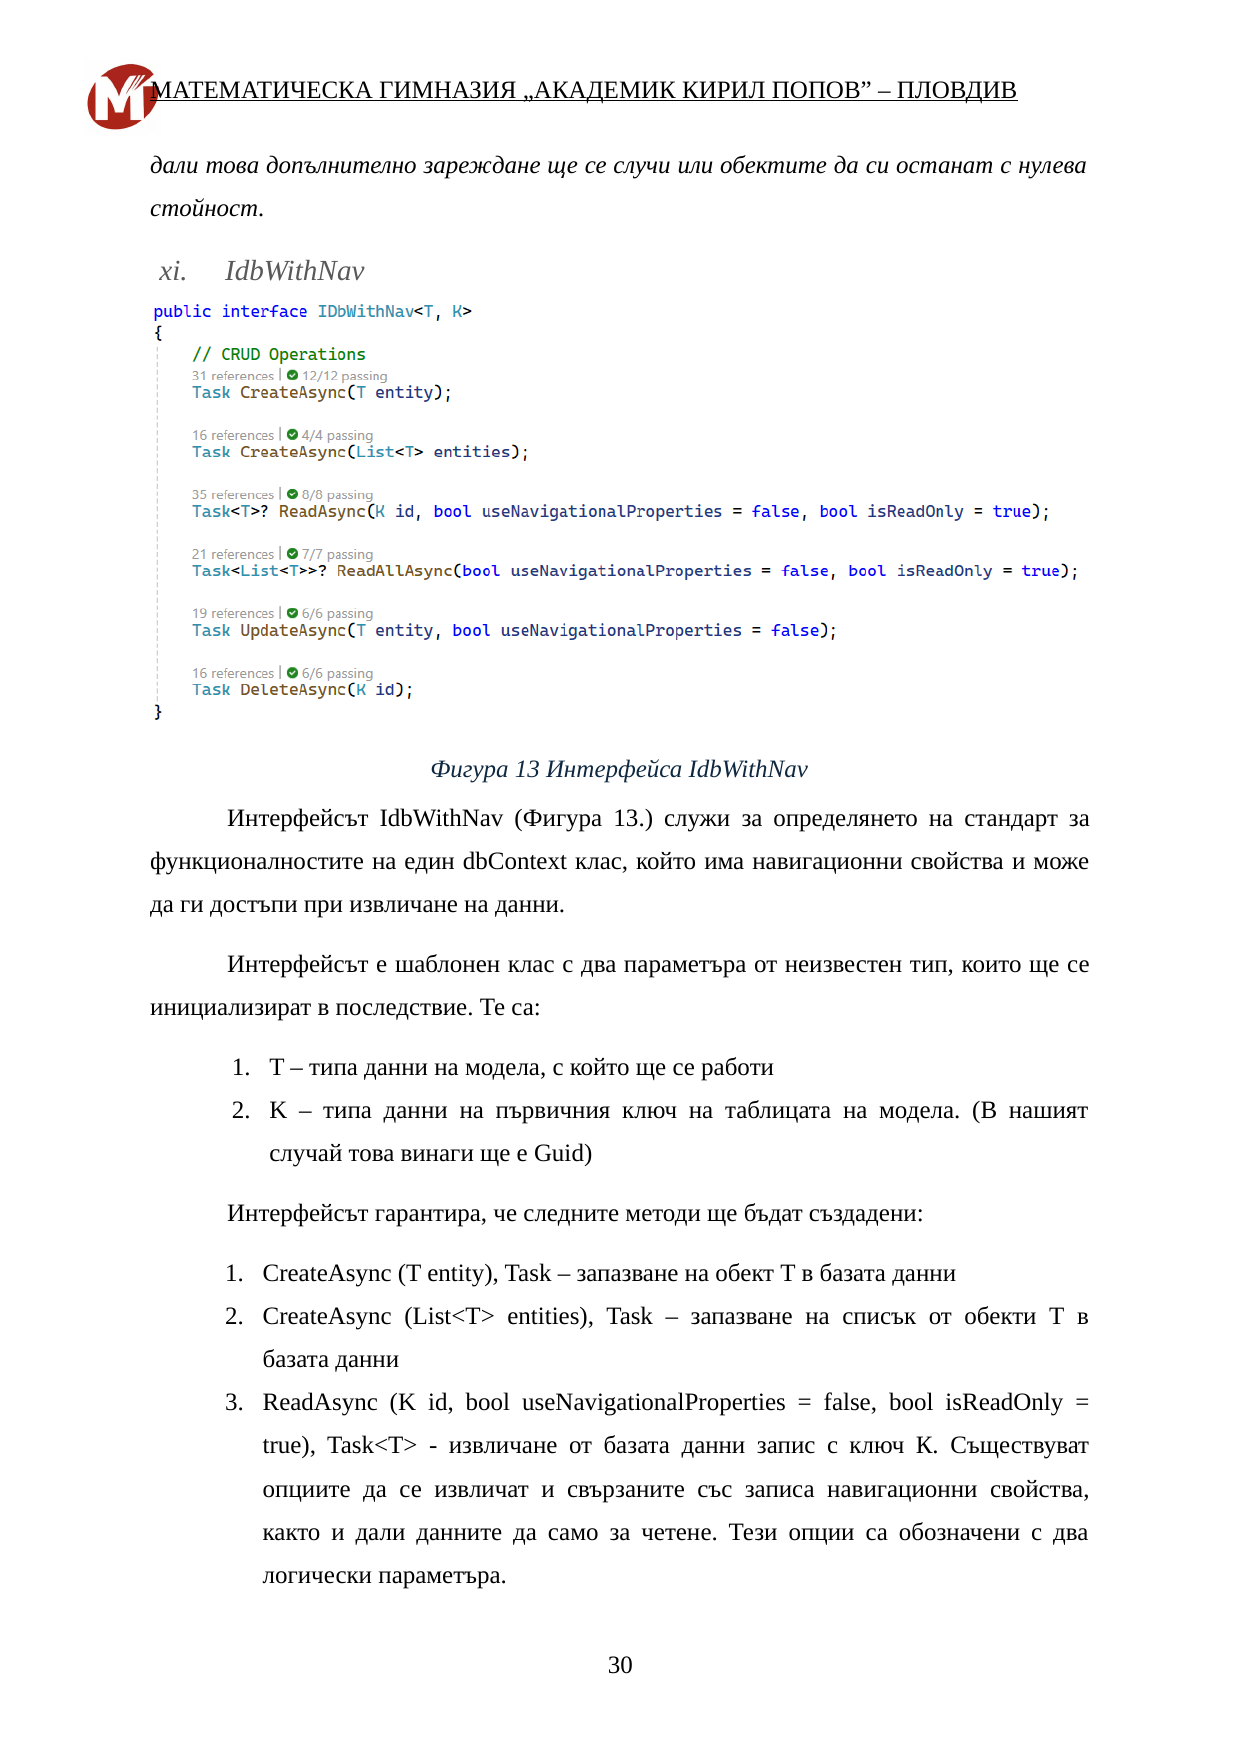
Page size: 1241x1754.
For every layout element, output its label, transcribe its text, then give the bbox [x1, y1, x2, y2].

text Фигура 13 Интерфейса IdbWithNav [150, 754, 1090, 782]
text Интерфейсът е шаблонен клас с два параметъра от неизвестен тип, които ще се инициализират в последствие. Те са: [150, 949, 1090, 1021]
subtitle IdbWithNav [187, 253, 1090, 286]
text Интерфейсът гарантира, че следните методи ще бъдат създадени: [150, 1198, 1090, 1227]
text Интерфейсът IdbWithNav (Фигура 13.) служи за определянето на стандарт за функционалностите на един dbContext клас, който има навигационни свойства и може да ги достъпи при извличане на данни. [150, 803, 1090, 918]
list ReadAsync (K id, bool useNavigationalProperties = false, bool isReadOnly = true), Task<T> - извличане от базата данни запис с ключ К. Съществуват опциите да се извличат и свързаните със записа навигационни свойства, както и дали данните да само за четене. Тези опции са обозначени с два логически параметъра. [225, 1387, 1090, 1589]
picture [83, 58, 162, 137]
picture [150, 303, 1091, 723]
list CreateAsync (T entity), Task – запазване на обект T в базата данни [225, 1258, 1090, 1287]
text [150, 150, 1090, 222]
list CreateAsync (List<T> entities), Task – запазване на списък от обекти Т в базата данни [225, 1301, 1090, 1373]
list T – типа данни на модела, с който ще се работи [232, 1052, 1090, 1081]
list K – типа данни на първичния ключ на таблицата на модела. (В нашият случай това винаги ще е Guid) [232, 1095, 1090, 1167]
